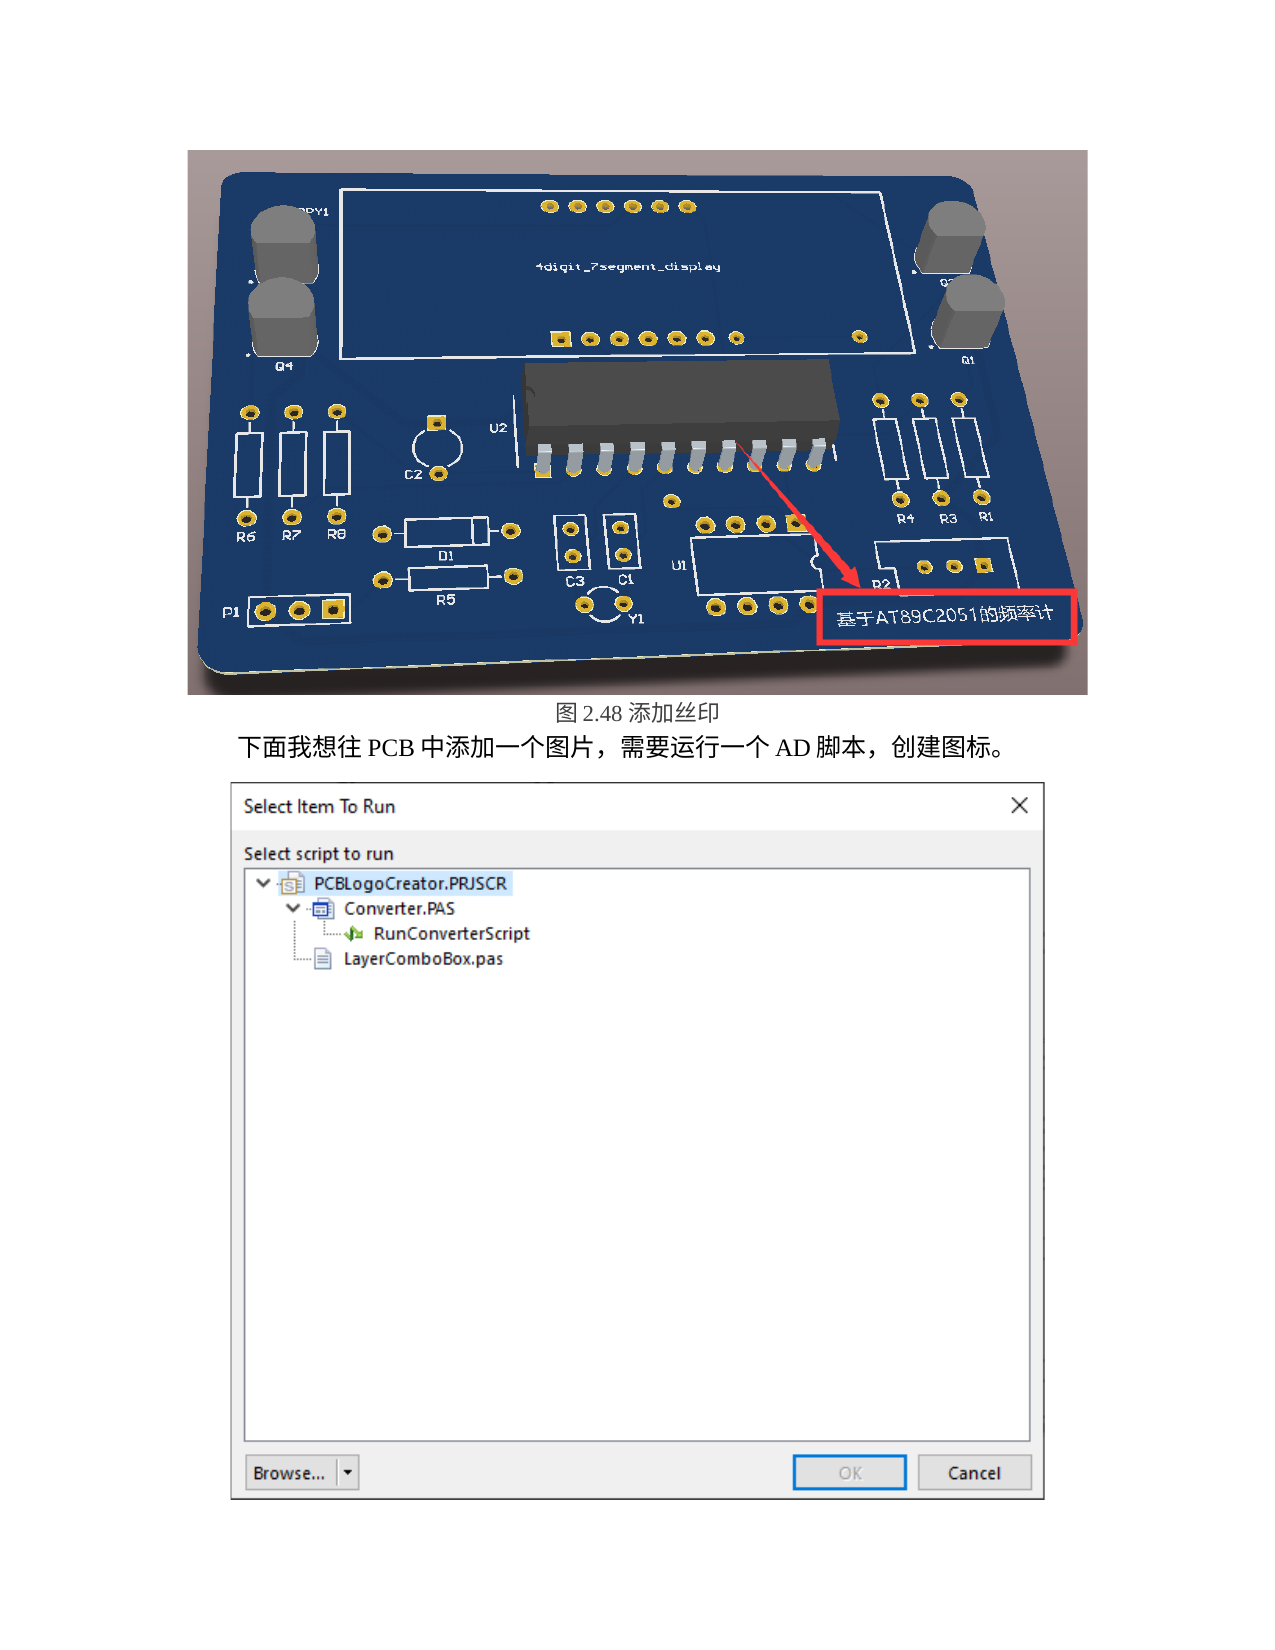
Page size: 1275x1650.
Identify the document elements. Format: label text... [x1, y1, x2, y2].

picture [230, 782, 1045, 1500]
picture [187, 150, 1088, 695]
text 图2.48 添加丝印 [187, 695, 1087, 728]
text 下面我想往PCB中添加一个图片，需要运行一个AD脚本，创建图标。 [187, 728, 1087, 764]
